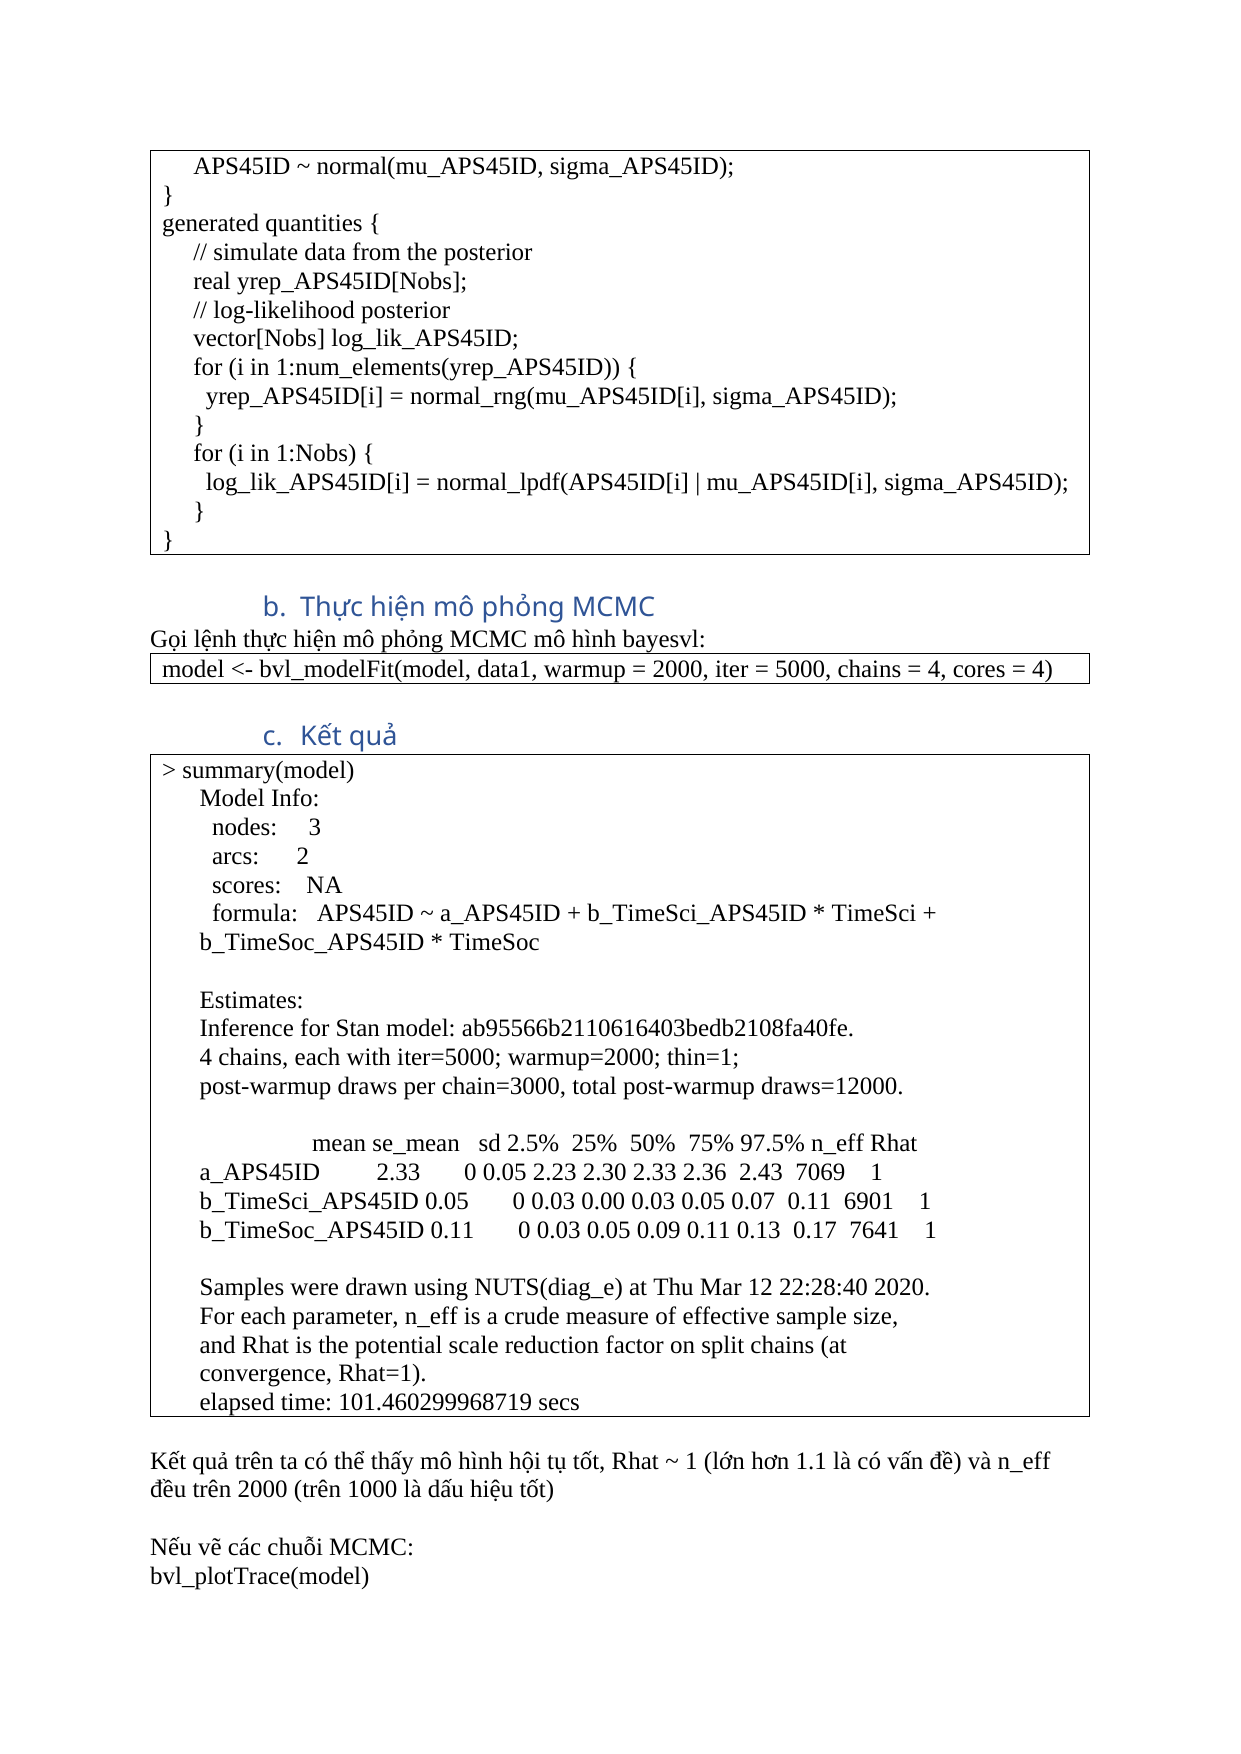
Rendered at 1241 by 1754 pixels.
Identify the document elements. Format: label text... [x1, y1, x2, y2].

table_header > summary(model) Model Info: nodes: 3 arcs: 2 scores: NA formula: APS45ID ~ a_APS45ID + b_TimeSci_APS45ID * TimeSci + b_TimeSoc_APS45ID * TimeSoc Estimates: Inference for Stan model: ab95566b2110616403bedb2108fa40fe. 4 chains, each with iter=5000; warmup=2000; thin=1; post-warmup draws per chain=3000, total post-warmup draws=12000. mean se_mean sd 2.5% 25% 50% 75% 97.5% n_eff Rhat a_APS45ID 2.33 0 0.05 2.23 2.30 2.33 2.36 2.43 7069 1 b_TimeSci_APS45ID 0.05 0 0.03 0.00 0.03 0.05 0.07 0.11 6901 1 b_TimeSoc_APS45ID 0.11 0 0.03 0.05 0.09 0.11 0.13 0.17 7641 1 Samples were drawn using NUTS(diag_e) at Thu Mar 12 22:28:40 2020. For each parameter, n_eff is a crude measure of effective sample size, and Rhat is the potential scale reduction factor on split chains (at convergence, Rhat=1). elapsed time: 101.460299968719 secs [151, 755, 1089, 1416]
table_header model <- bvl_modelFit(model, data1, warmup = 2000, iter = 5000, chains = 4, cores = 4) [151, 654, 1089, 683]
subtitle Thực hiện mô phỏng MCMC [262, 587, 1090, 624]
text Nếu vẽ các chuỗi MCMC: [150, 1532, 1090, 1561]
text bvl_plotTrace(model) [150, 1561, 1090, 1589]
text Gọi lệnh thực hiện mô phỏng MCMC mô hình bayesvl: [150, 624, 1090, 653]
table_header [151, 151, 1089, 553]
text Kết quả trên ta có thể thấy mô hình hội tụ tốt, Rhat ~ 1 (lớn hơn 1.1 là có vấn đề) và n_eff đều trên 2000 (trên 1000 là dấu hiệu tốt) [150, 1446, 1090, 1503]
subtitle Kết quả [262, 717, 1090, 754]
